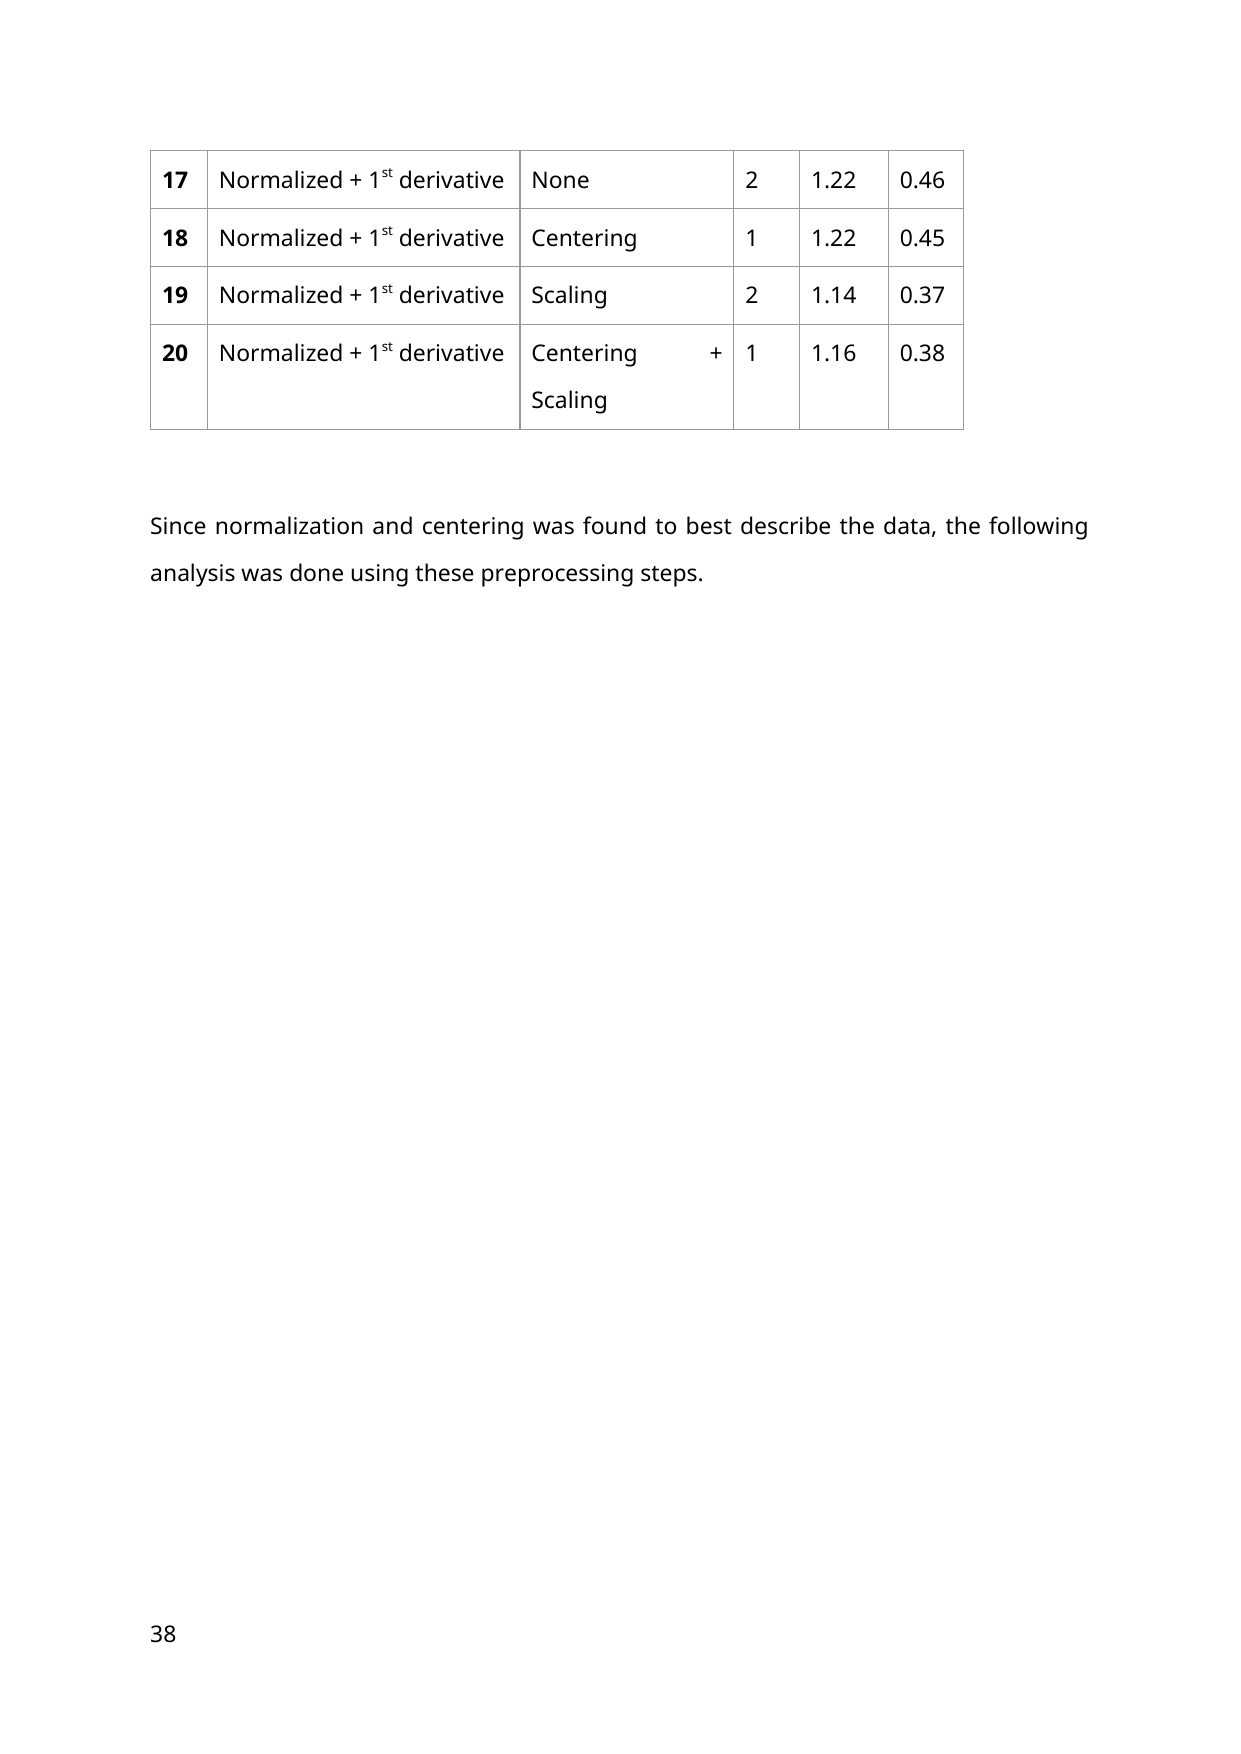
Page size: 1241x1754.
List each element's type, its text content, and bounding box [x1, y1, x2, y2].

table_cell 18 [151, 209, 207, 266]
table_cell 1 [734, 325, 799, 428]
table_cell Normalized + 1st derivative [208, 325, 519, 428]
table_cell 19 [151, 267, 207, 324]
table_cell Normalized + 1st derivative [208, 151, 519, 208]
table_cell 1.16 [800, 325, 888, 428]
table_cell 2 [734, 267, 799, 324]
table_cell Scaling [521, 267, 733, 324]
table_cell 0.38 [889, 325, 963, 428]
table_cell 0.45 [889, 209, 963, 266]
text Since normalization and centering was found to best describe the data, the following analysis was done using these preprocessing steps. [150, 510, 1090, 588]
table_cell 1 [734, 209, 799, 266]
table_cell None [521, 151, 733, 208]
table_cell 20 [151, 325, 207, 428]
table_cell 17 [151, 151, 207, 208]
table_cell 2 [734, 151, 799, 208]
table_cell 1.22 [800, 209, 888, 266]
table_cell Normalized + 1st derivative [208, 209, 519, 266]
table_cell Normalized + 1st derivative [208, 267, 519, 324]
table_cell 1.22 [800, 151, 888, 208]
table_cell Centering [521, 209, 733, 266]
table_cell Centering + Scaling [521, 325, 733, 428]
table_cell 0.46 [889, 151, 963, 208]
table_cell 1.14 [800, 267, 888, 324]
table_cell 0.37 [889, 267, 963, 324]
